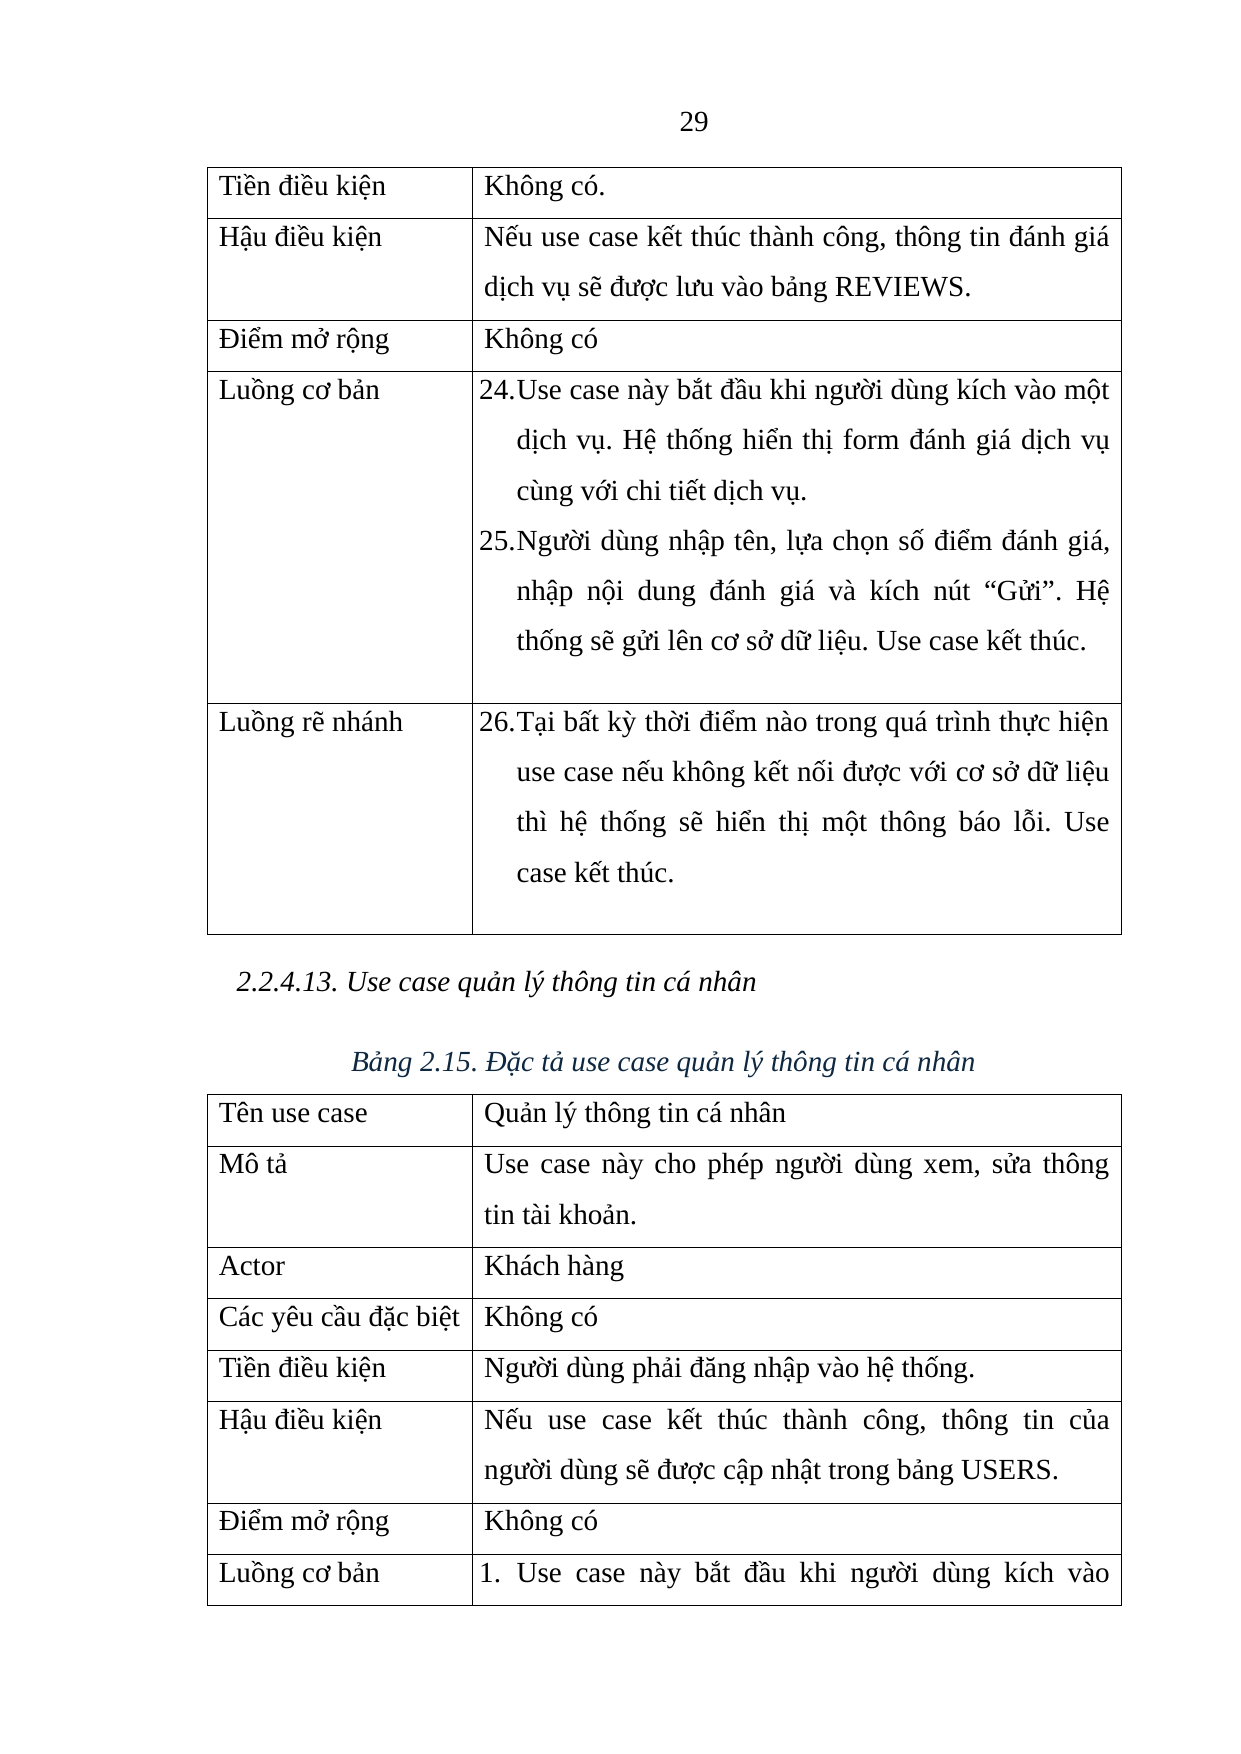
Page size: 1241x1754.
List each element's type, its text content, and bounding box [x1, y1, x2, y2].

table_cell Không có [473, 321, 1121, 371]
table_cell Hậu điều kiện [208, 219, 472, 320]
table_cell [473, 1555, 1121, 1605]
table_cell Luồng cơ bản [208, 1555, 472, 1605]
table_cell Điểm mở rộng [208, 321, 472, 371]
table_cell Tiền điều kiện [208, 1351, 472, 1401]
table_cell Các yêu cầu đặc biệt [208, 1299, 472, 1349]
table_cell Actor [208, 1248, 472, 1298]
table_cell Use case này cho phép người dùng xem, sửa thông tin tài khoản. [473, 1147, 1121, 1247]
table_cell Hậu điều kiện [208, 1402, 472, 1502]
table_cell Use case này bắt đầu khi người dùng kích vào một dịch vụ. Hệ thống hiển thị form đánh giá dịch vụ cùng với chi tiết dịch vụ. Người dùng nhập tên, lựa chọn số điểm đánh giá, nhập nội dung đánh giá và kích nút “Gửi”. Hệ thống sẽ gửi lên cơ sở dữ liệu. Use case kết thúc. [473, 372, 1121, 703]
table_cell Nếu use case kết thúc thành công, thông tin của người dùng sẽ được cập nhật trong bảng USERS. [473, 1402, 1121, 1502]
table_cell Điểm mở rộng [208, 1504, 472, 1554]
table_cell Luồng rẽ nhánh [208, 704, 472, 934]
table_cell Không có [473, 1299, 1121, 1349]
table_header Tên use case [208, 1095, 472, 1146]
table_cell Mô tả [208, 1147, 472, 1247]
table_cell Tiền điều kiện [208, 168, 472, 218]
table_cell Luồng cơ bản [208, 372, 472, 703]
subtitle Use case quản lý thông tin cá nhân [207, 964, 1122, 998]
table_cell Nếu use case kết thúc thành công, thông tin đánh giá dịch vụ sẽ được lưu vào bảng REVIEWS. [473, 219, 1121, 320]
table_cell Không có. [473, 168, 1121, 218]
table_cell Khách hàng [473, 1248, 1121, 1298]
table_header Quản lý thông tin cá nhân [473, 1095, 1121, 1146]
table_cell Không có [473, 1504, 1121, 1554]
table_cell Tại bất kỳ thời điểm nào trong quá trình thực hiện use case nếu không kết nối được với cơ sở dữ liệu thì hệ thống sẽ hiển thị một thông báo lỗi. Use case kết thúc. [473, 704, 1121, 934]
table_cell Người dùng phải đăng nhập vào hệ thống. [473, 1351, 1121, 1401]
